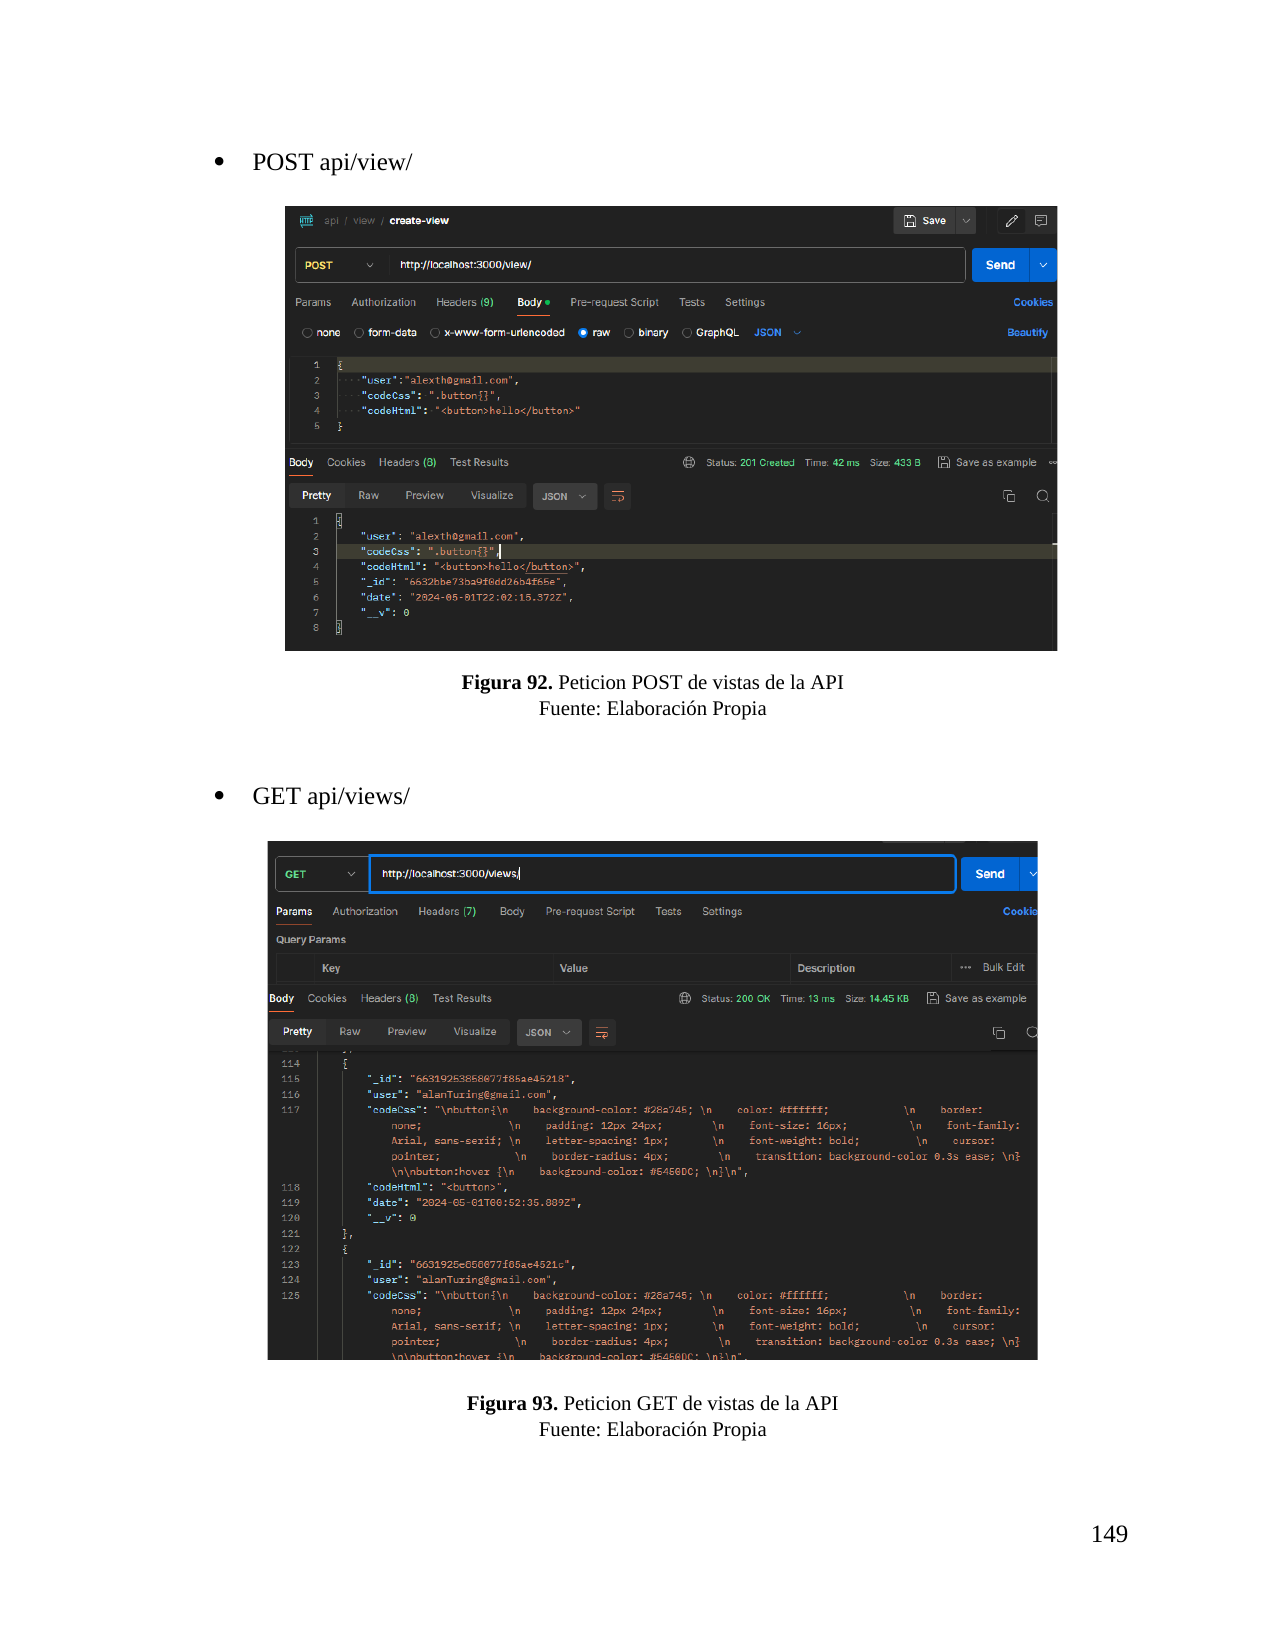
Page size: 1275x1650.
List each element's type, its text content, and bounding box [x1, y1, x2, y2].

text Fuente: Elaboración Propia [177, 1417, 1128, 1441]
list GET api/views/ [215, 781, 1128, 810]
text Figura 93. Peticion GET de vistas de la API [177, 1391, 1128, 1415]
list POST api/view/ [215, 147, 1128, 176]
text Figura 92. Peticion POST de vistas de la API [177, 669, 1128, 694]
picture [285, 206, 1058, 651]
text Fuente: Elaboración Propia [177, 696, 1128, 719]
picture [267, 841, 1038, 1360]
